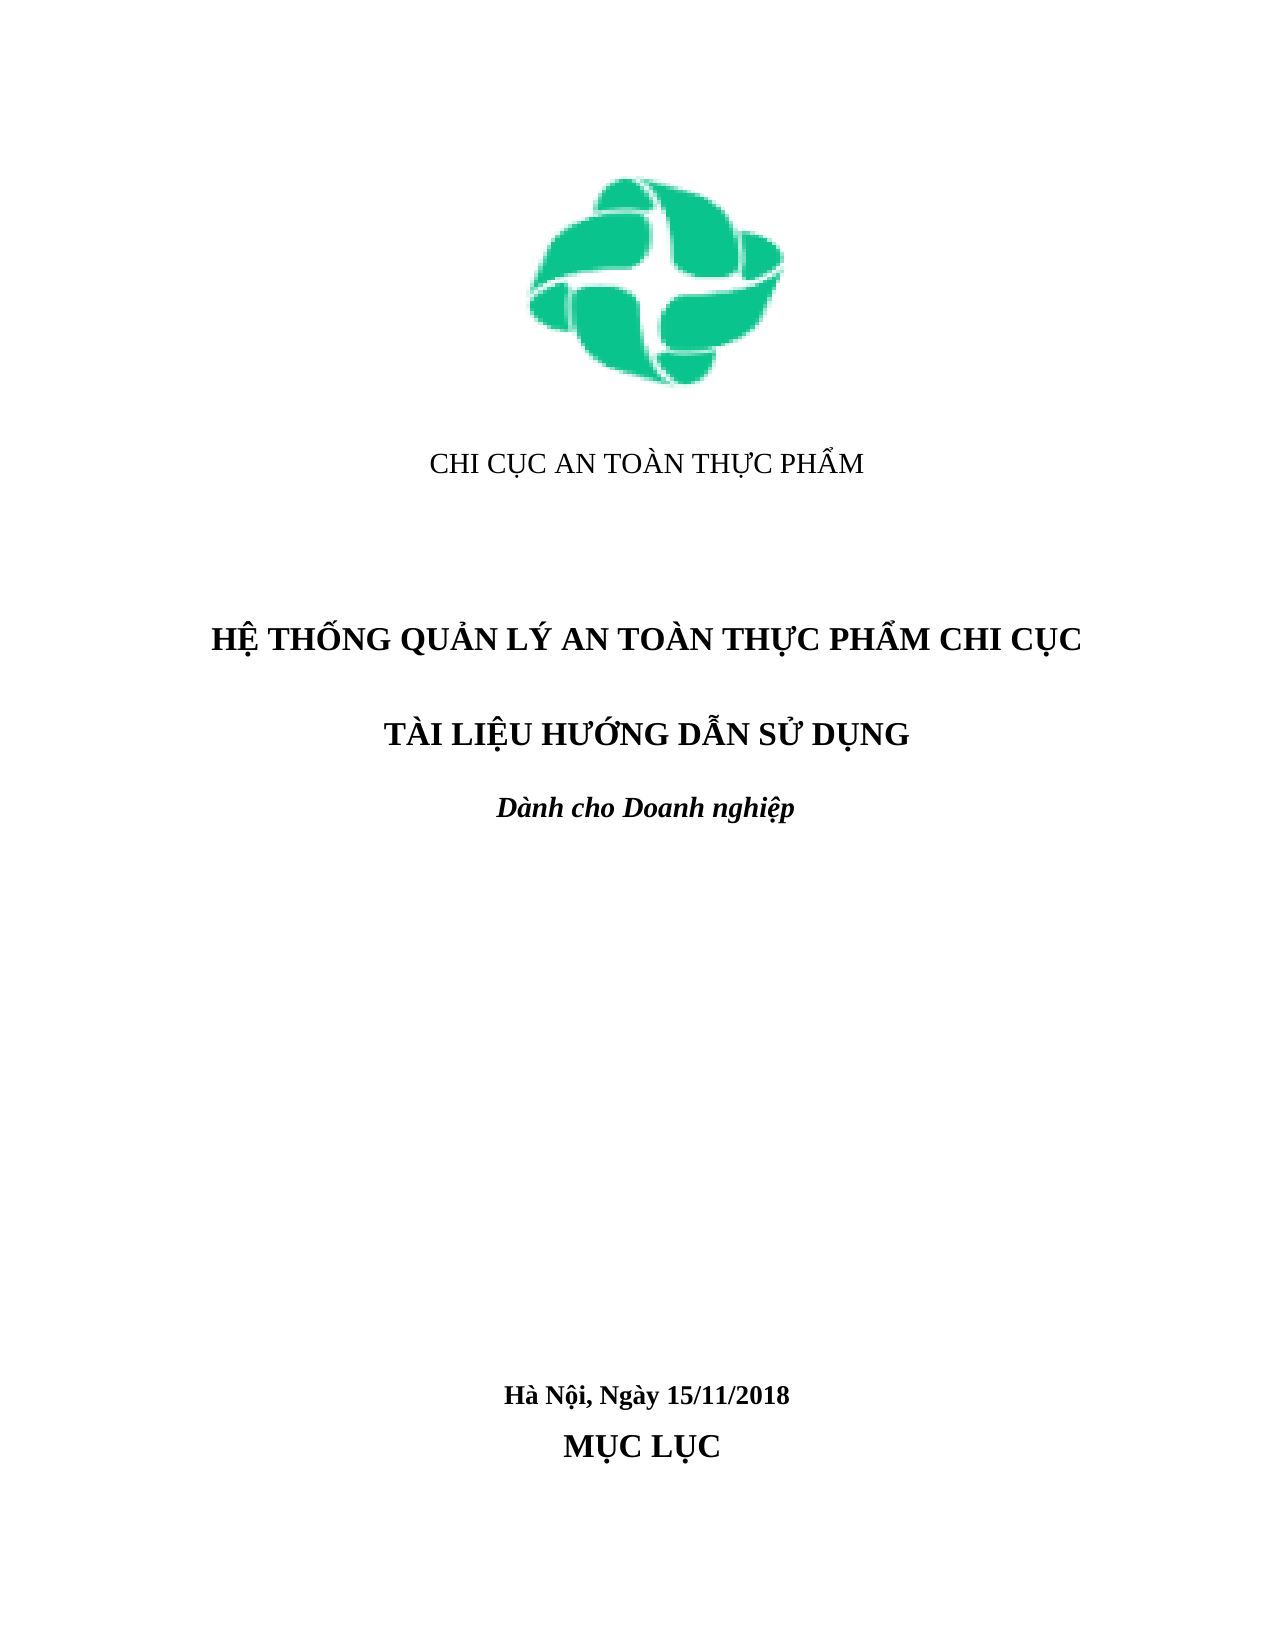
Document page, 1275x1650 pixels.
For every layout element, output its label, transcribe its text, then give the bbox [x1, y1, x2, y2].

text MỤC LỤC [159, 1427, 1125, 1465]
text CHI CỤC AN TOÀN THỰC PHẨM [169, 446, 1125, 480]
text Dành cho Doanh nghiệp [169, 790, 1125, 824]
text TÀI LIỆU HƯỚNG DẪN SỬ DỤNG [169, 714, 1125, 753]
text Hà Nội, Ngày 15/11/2018 [169, 1379, 1125, 1410]
picture [471, 131, 823, 430]
text HỆ THỐNG QUẢN LÝ AN TOÀN THỰC PHẨM CHI CỤC [169, 619, 1125, 658]
